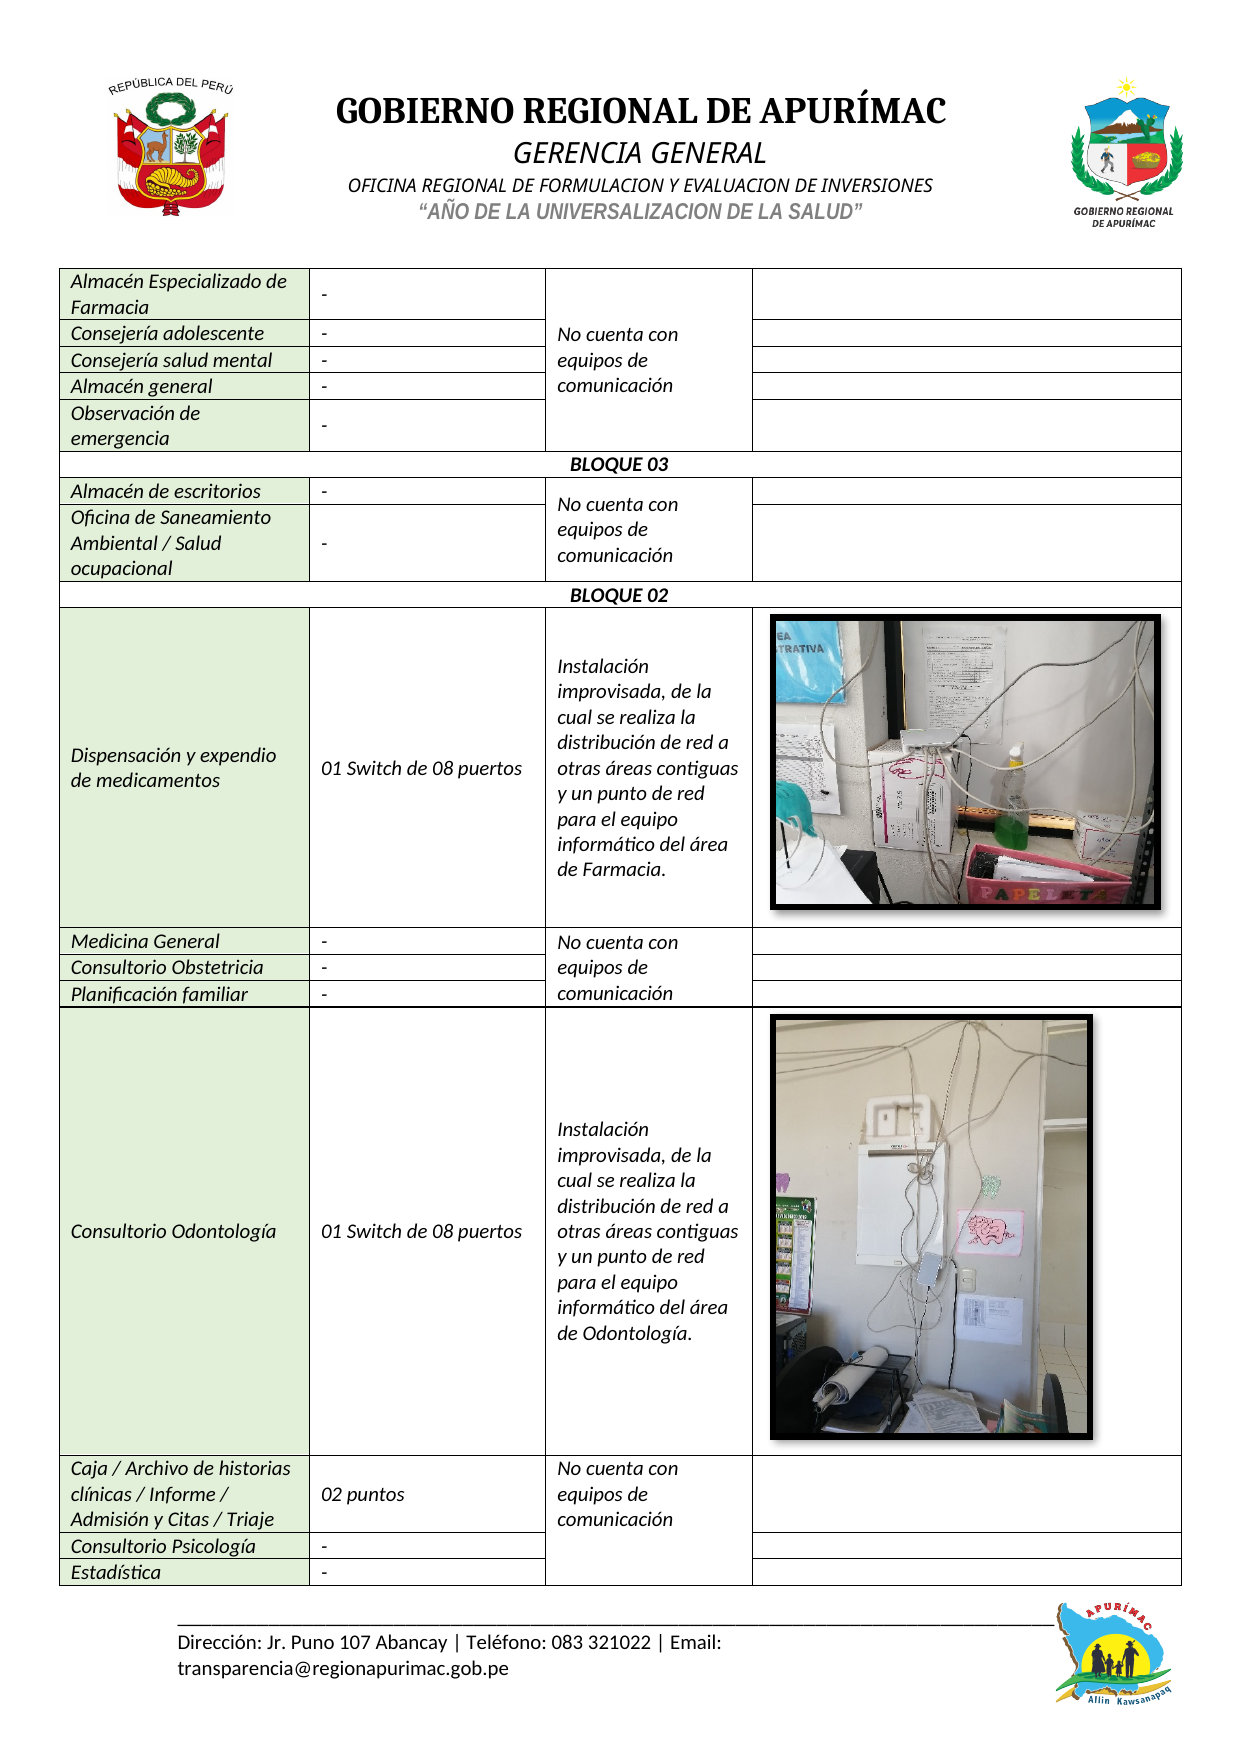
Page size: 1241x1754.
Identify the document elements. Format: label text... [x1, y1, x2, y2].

table_cell Dispensación y expendio de medicamentos [60, 608, 309, 927]
table_cell Observación de emergencia [60, 400, 309, 451]
table_cell [753, 928, 1181, 953]
picture [776, 621, 1154, 904]
table_cell - [310, 955, 545, 980]
table_cell No cuenta con equipos de comunicación [546, 928, 752, 1006]
table_cell - [310, 928, 545, 953]
table_cell Planificación familiar [60, 981, 309, 1006]
table_cell [753, 400, 1181, 451]
table_cell Almacén general [60, 373, 309, 399]
picture [776, 1020, 1087, 1433]
table_cell [753, 269, 1181, 319]
table_cell Estadística [60, 1559, 309, 1585]
table_cell [753, 1559, 1181, 1585]
table_cell [753, 1008, 1181, 1454]
table_cell Consultorio Odontología [60, 1008, 309, 1454]
table_cell [753, 955, 1181, 980]
table_cell - [310, 400, 545, 451]
table_cell No cuenta con equipos de comunicación [546, 1456, 752, 1585]
table_cell [753, 608, 1181, 927]
picture [105, 77, 236, 217]
table_cell - [310, 1533, 545, 1558]
table_cell [753, 505, 1181, 581]
table_cell Medicina General [60, 928, 309, 953]
table_cell Consultorio Obstetricia [60, 955, 309, 980]
table_cell Caja / Archivo de historias clínicas / Informe / Admisión y Citas / Triaje [60, 1456, 309, 1532]
table_cell 01 Switch de 08 puertos [310, 608, 545, 927]
table_cell [753, 373, 1181, 399]
table_cell [753, 347, 1181, 372]
table_cell [753, 320, 1181, 346]
table_cell Consejería adolescente [60, 320, 309, 346]
table_cell - [310, 1559, 545, 1585]
table_cell - [310, 478, 545, 503]
table_cell No cuenta con equipos de comunicación [546, 478, 752, 581]
table_cell [753, 1533, 1181, 1558]
table_cell 01 Switch de 08 puertos [310, 1008, 545, 1454]
table_cell Consultorio Psicología [60, 1533, 309, 1558]
table_cell No cuenta con equipos de comunicación [546, 269, 752, 451]
table_cell 02 puntos [310, 1456, 545, 1532]
table_cell - [310, 269, 545, 319]
table_cell [753, 478, 1181, 503]
table_cell - [310, 320, 545, 346]
table_cell Almacén de escritorios [60, 478, 309, 503]
table_cell - [310, 981, 545, 1006]
table_cell BLOQUE 03 [60, 452, 1181, 477]
table_cell BLOQUE 02 [60, 582, 1181, 607]
table_cell Instalación improvisada, de la cual se realiza la distribución de red a otras áreas contiguas y un punto de red para el equipo informático del área de Farmacia. [546, 608, 752, 927]
table_cell [753, 1456, 1181, 1532]
table_cell [753, 981, 1181, 1006]
table_cell Almacén Especializado de Farmacia [60, 269, 309, 319]
table_cell Consejería salud mental [60, 347, 309, 372]
table_cell - [310, 373, 545, 399]
picture [1055, 1602, 1172, 1705]
table_cell - [310, 347, 545, 372]
table_cell - [310, 505, 545, 581]
table_cell Instalación improvisada, de la cual se realiza la distribución de red a otras áreas contiguas y un punto de red para el equipo informático del área de Odontología. [546, 1008, 752, 1454]
table_cell Oficina de Saneamiento Ambiental / Salud ocupacional [60, 505, 309, 581]
picture [1070, 75, 1184, 227]
